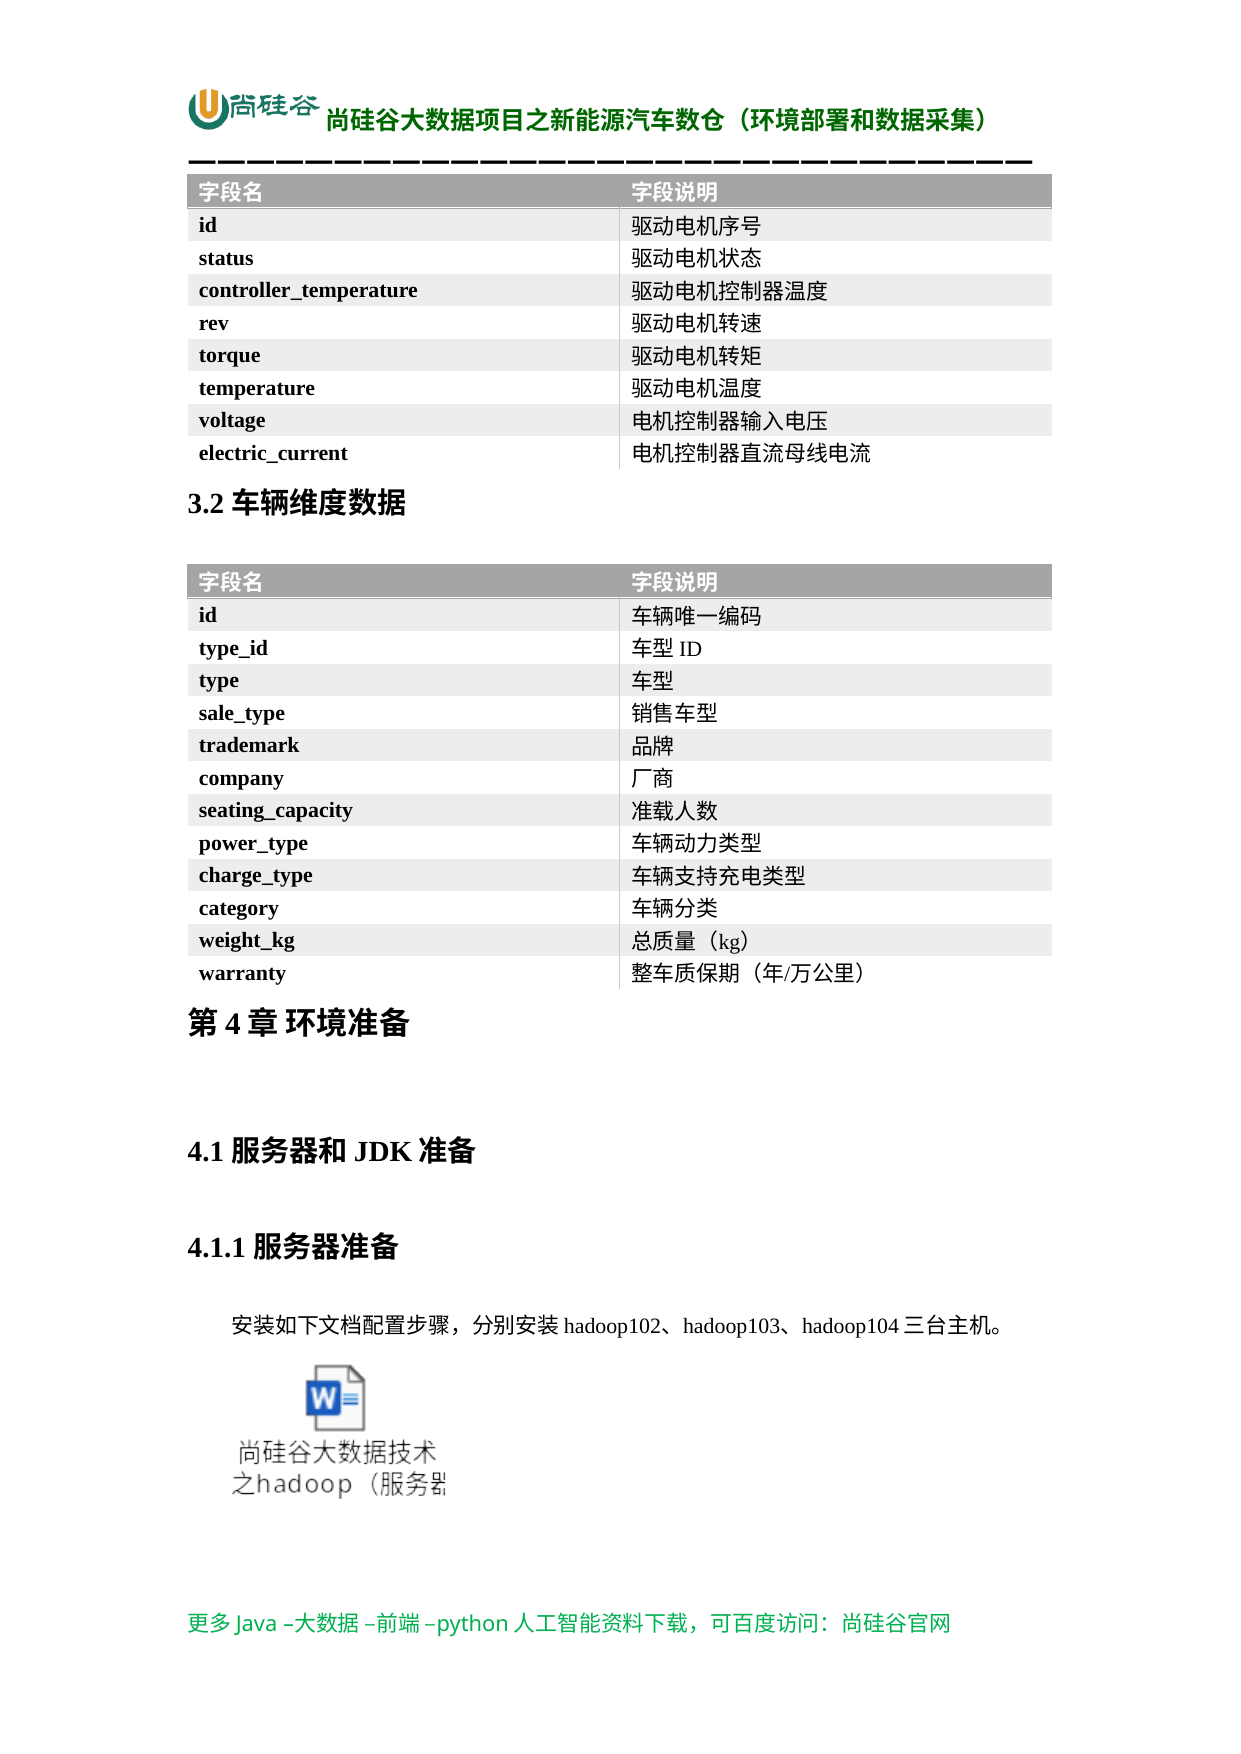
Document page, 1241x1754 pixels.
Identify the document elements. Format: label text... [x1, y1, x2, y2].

table_header 字段说明 [620, 175, 1051, 207]
text 3.2 车辆维度数据 [187, 468, 1053, 533]
table_cell power_type [188, 826, 619, 858]
text 安装如下文档配置步骤，分别安装hadoop102、hadoop103、hadoop104三台主机。 [187, 1307, 1053, 1340]
table_cell 总质量（kg） [620, 924, 1052, 956]
table_cell 销售车型 [620, 696, 1052, 728]
table_cell 车辆唯一编码 [620, 599, 1052, 631]
table_cell 驱动电机控制器温度 [620, 274, 1052, 306]
table_cell 车辆分类 [620, 891, 1052, 923]
table_cell charge_type [188, 859, 619, 891]
table_cell voltage [188, 404, 619, 436]
table_cell 车型 [620, 664, 1052, 696]
table_cell id [188, 599, 619, 631]
table_cell sale_type [188, 696, 619, 728]
table_cell 电机控制器直流母线电流 [620, 436, 1052, 468]
table_cell 品牌 [620, 729, 1052, 761]
table_header 字段说明 [620, 565, 1051, 597]
table_cell 驱动电机温度 [620, 371, 1052, 403]
table_cell temperature [188, 371, 619, 403]
table_cell 车辆支持充电类型 [620, 859, 1052, 891]
text 4.1 服务器和JDK准备 [187, 1117, 1053, 1182]
table_cell 驱动电机转速 [620, 306, 1052, 338]
table_cell company [188, 761, 619, 793]
table_cell 整车质保期（年/万公里） [620, 956, 1052, 988]
table_cell category [188, 891, 619, 923]
table_cell seating_capacity [188, 794, 619, 826]
table_header 字段名 [188, 175, 619, 207]
table_cell id [188, 209, 619, 241]
text 4.1.1 服务器准备 [187, 1212, 1053, 1277]
table_cell 车型ID [620, 631, 1052, 663]
table_cell controller_temperature [188, 274, 619, 306]
table_cell type [188, 664, 619, 696]
text 第4章 环境准备 [187, 988, 1053, 1053]
table_cell 驱动电机状态 [620, 241, 1052, 273]
table_cell torque [188, 339, 619, 371]
table_cell 车辆动力类型 [620, 826, 1052, 858]
table_cell warranty [188, 956, 619, 988]
table_cell 驱动电机转矩 [620, 339, 1052, 371]
table_cell 驱动电机序号 [620, 209, 1052, 241]
table_cell rev [188, 306, 619, 338]
table_header 字段名 [188, 565, 619, 597]
table_cell 准载人数 [620, 794, 1052, 826]
table_cell 电机控制器输入电压 [620, 404, 1052, 436]
table_cell trademark [188, 729, 619, 761]
table_cell status [188, 241, 619, 273]
table_cell 厂商 [620, 761, 1052, 793]
table_cell electric_current [188, 436, 619, 468]
table_cell weight_kg [188, 924, 619, 956]
table_cell type_id [188, 631, 619, 663]
